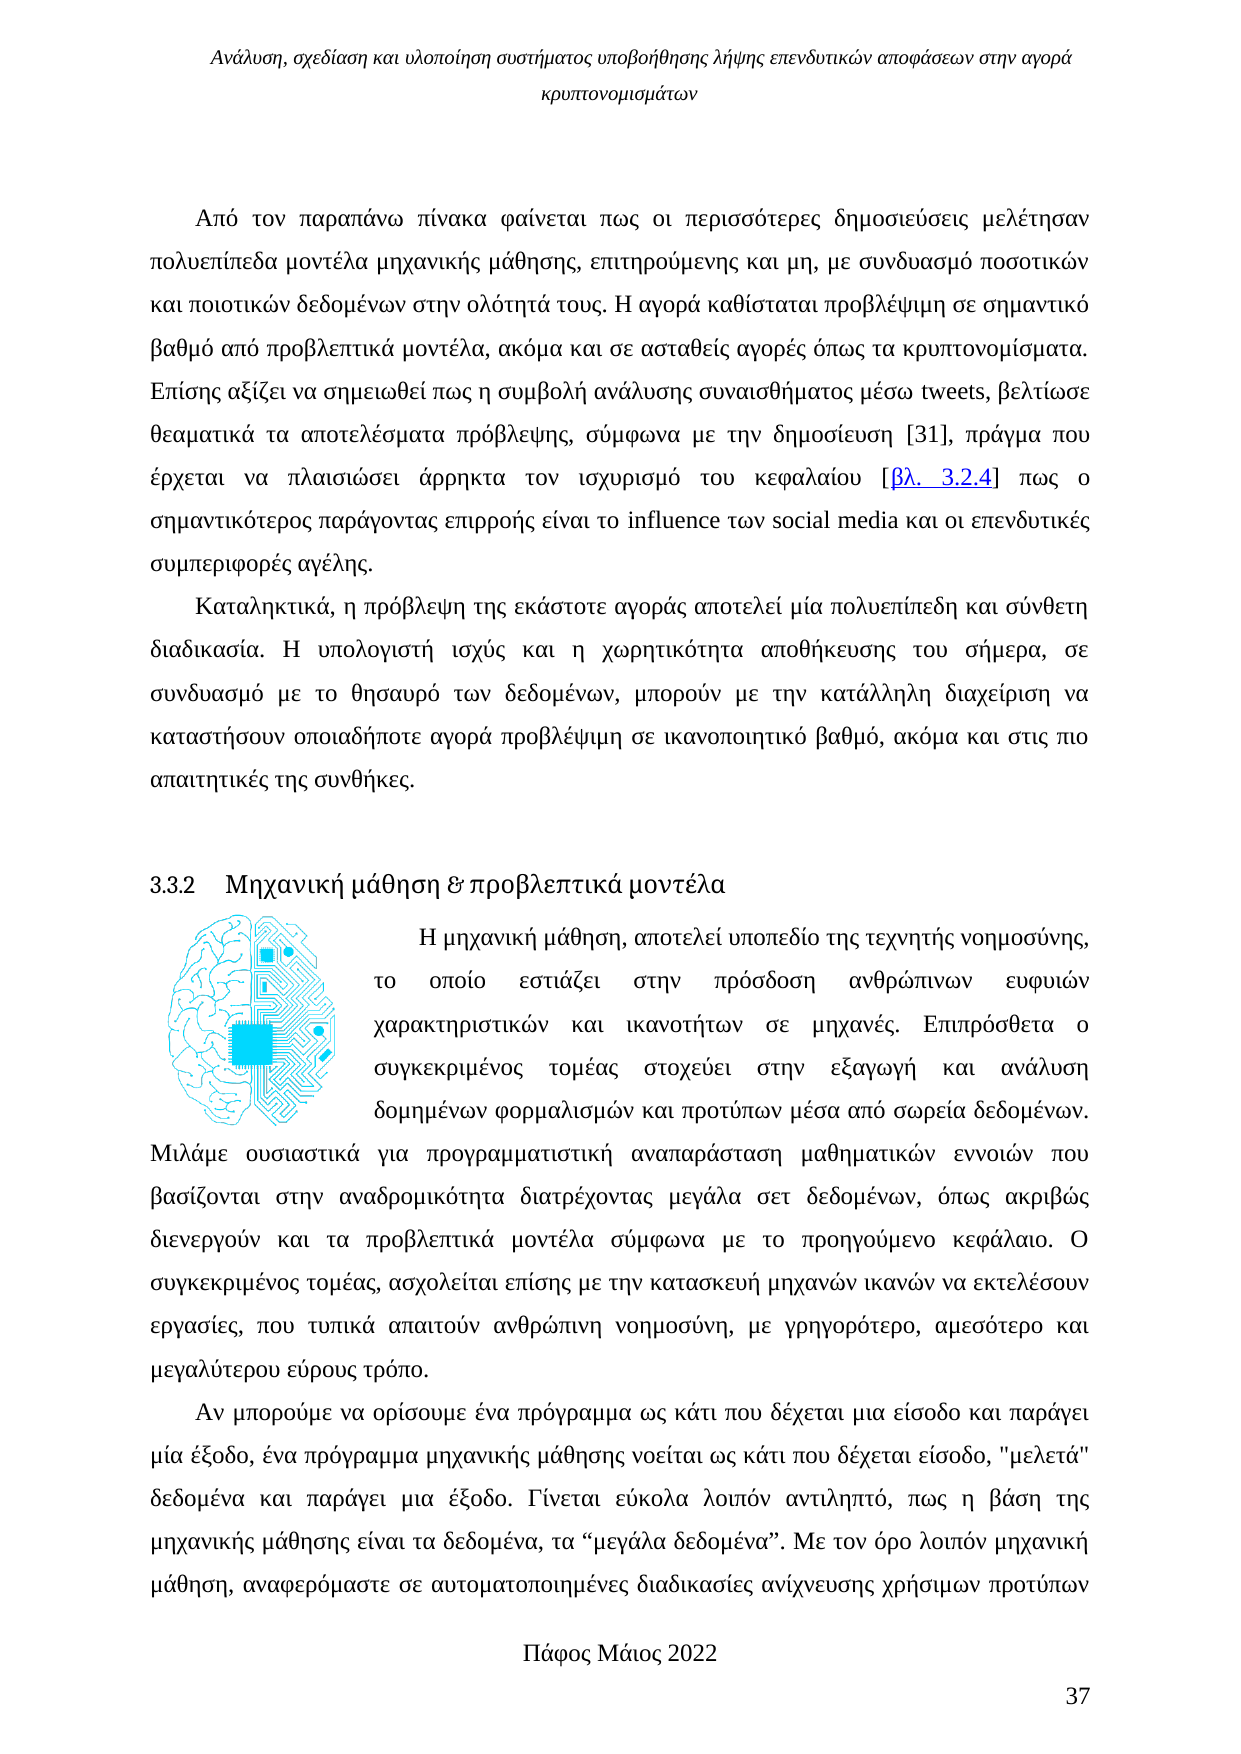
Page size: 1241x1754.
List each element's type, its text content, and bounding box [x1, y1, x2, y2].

text Καταληκτικά, η πρόβλεψη της εκάστοτε αγοράς αποτελεί μία πολυεπίπεδη και σύνθετη διαδικασία. Η υπολογιστή ισχύς και η χωρητικότητα αποθήκευσης του σήμερα, σε συνδυασμό με το θησαυρό των δεδομένων, μπορούν με την κατάλληλη διαχείριση να καταστήσουν οποιαδήποτε αγορά προβλέψιμη σε ικανοποιητικό βαθμό, ακόμα και στις πιο απαιτητικές της συνθήκες. [150, 591, 1090, 793]
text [150, 1397, 1090, 1598]
text Από τον παραπάνω πίνακα φαίνεται πως οι περισσότερες δημοσιεύσεις μελέτησαν πολυεπίπεδα μοντέλα μηχανικής μάθησης, επιτηρούμενης και μη, με συνδυασμό ποσοτικών και ποιοτικών δεδομένων στην ολότητά τους. Η αγορά καθίσταται προβλέψιμη σε σημαντικό βαθμό από προβλεπτικά μοντέλα, ακόμα και σε ασταθείς αγορές όπως τα κρυπτονομίσματα. Επίσης αξίζει να σημειωθεί πως η συμβολή ανάλυσης συναισθήματος μέσω tweets, βελτίωσε θεαματικά τα αποτελέσματα πρόβλεψης, σύμφωνα με την δημοσίευση , πράγμα που έρχεται να πλαισιώσει άρρηκτα τον ισχυρισμό του κεφαλαίου [βλ. 3.2.4] πως ο σημαντικότερος παράγοντας επιρροής είναι το influence των social media και οι επενδυτικές συμπεριφορές αγέλης. [150, 203, 1090, 577]
text Η μηχανική μάθηση, αποτελεί υποπεδίο της τεχνητής νοημοσύνης, το οποίο εστιάζει στην πρόσδοση ανθρώπινων ευφυιών χαρακτηριστικών και ικανοτήτων σε μηχανές. Επιπρόσθετα ο συγκεκριμένος τομέας στοχεύει στην εξαγωγή και ανάλυση δομημένων φορμαλισμών και προτύπων μέσα από σωρεία δεδομένων. Μιλάμε ουσιαστικά για προγραμματιστική αναπαράσταση μαθηματικών εννοιών που βασίζονται στην αναδρομικότητα διατρέχοντας μεγάλα σετ δεδομένων, όπως ακριβώς διενεργούν και τα προβλεπτικά μοντέλα σύμφωνα με το προηγούμενο κεφάλαιο. Ο συγκεκριμένος τομέας, ασχολείται επίσης με την κατασκευή μηχανών ικανών να εκτελέσουν εργασίες, που τυπικά απαιτούν ανθρώπινη νοημοσύνη, με γρηγορότερο, αμεσότερο και μεγαλύτερου εύρους τρόπο. [150, 922, 1090, 1382]
picture [150, 914, 355, 1127]
subtitle Μηχανική μάθηση & προβλεπτικά μοντέλα [150, 871, 1090, 900]
